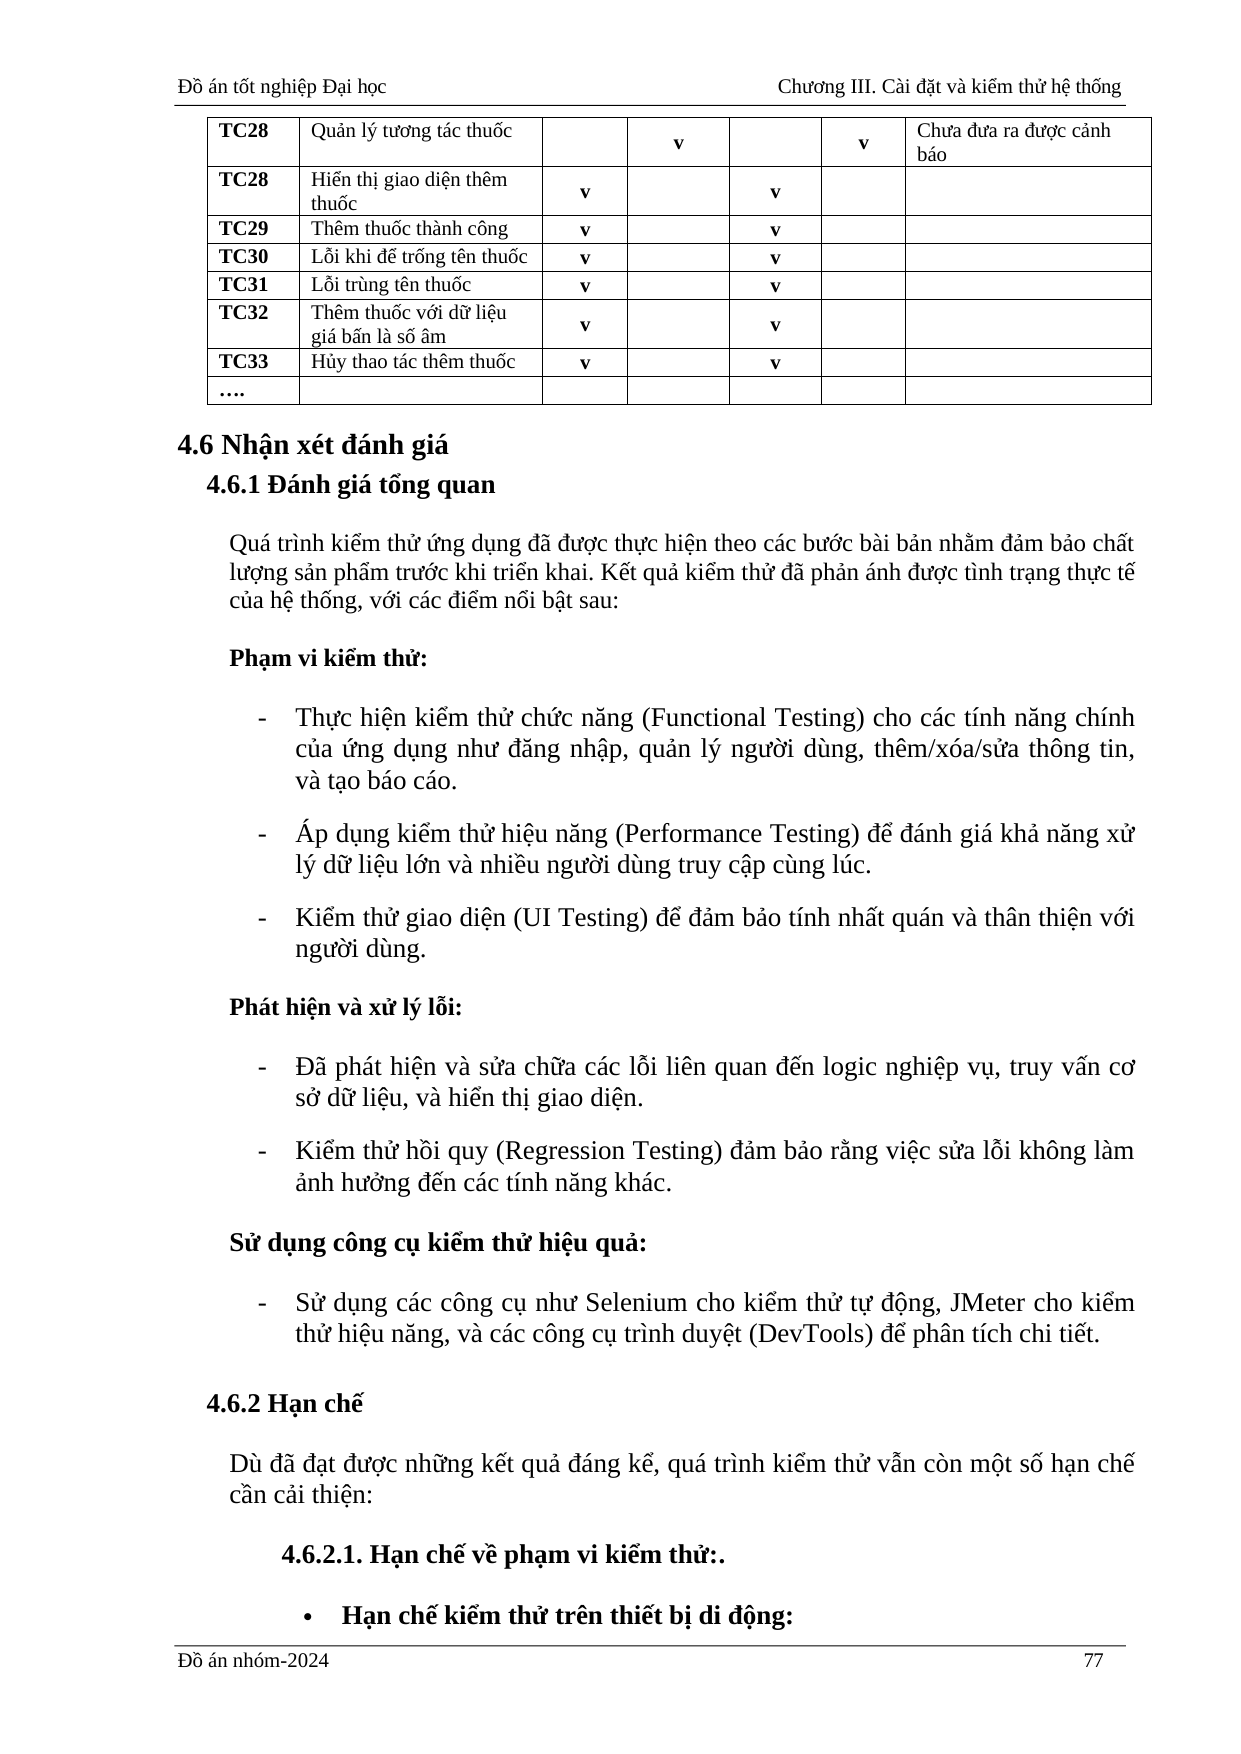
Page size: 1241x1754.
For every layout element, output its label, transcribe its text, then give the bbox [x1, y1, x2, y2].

table_cell v [730, 216, 821, 243]
table_cell [822, 272, 905, 299]
table_cell [906, 272, 1151, 299]
table_cell v [822, 118, 905, 166]
table_cell v [730, 167, 821, 215]
table_cell v [543, 216, 627, 243]
table_cell Thêm thuốc với dữ liệu giá bấn là số âm [300, 300, 542, 348]
table_cell [300, 377, 542, 404]
subtitle Nhận xét đánh giá [177, 427, 1136, 461]
table_cell TC33 [208, 349, 299, 376]
table_cell …. [208, 377, 299, 404]
list Áp dụng kiểm thử hiệu năng (Performance Testing) để đánh giá khả năng xử lý dữ liệu lớn và nhiều người dùng truy cập cùng lúc. [258, 817, 1136, 879]
table_cell v [730, 300, 821, 348]
table_cell [628, 167, 729, 215]
table_cell [543, 118, 627, 166]
table_cell Chưa đưa ra được cảnh báo [906, 118, 1151, 166]
table_cell Quản lý tương tác thuốc [300, 118, 542, 166]
list Kiểm thử giao diện (UI Testing) để đảm bảo tính nhất quán và thân thiện với người dùng. [258, 901, 1136, 963]
table_cell TC31 [208, 272, 299, 299]
table_cell [628, 216, 729, 243]
table_cell v [543, 349, 627, 376]
subtitle 4.6.2.1. Hạn chế về phạm vi kiểm thử:. [281, 1538, 1136, 1570]
table_cell TC32 [208, 300, 299, 348]
table_cell Hiển thị giao diện thêm thuốc [300, 167, 542, 215]
table_cell [906, 300, 1151, 348]
table_cell [906, 349, 1151, 376]
table_cell v [543, 272, 627, 299]
table_cell v [543, 167, 627, 215]
table_cell [822, 244, 905, 271]
table_cell [906, 377, 1151, 404]
table_cell Lỗi khi để trống tên thuốc [300, 244, 542, 271]
table_cell [628, 300, 729, 348]
table_cell v [730, 349, 821, 376]
list Kiểm thử hồi quy (Regression Testing) đảm bảo rằng việc sửa lỗi không làm ảnh hưởng đến các tính năng khác. [258, 1134, 1136, 1197]
table_cell TC29 [208, 216, 299, 243]
list Sử dụng các công cụ như Selenium cho kiểm thử tự động, JMeter cho kiểm thử hiệu năng, và các công cụ trình duyệt (DevTools) để phân tích chi tiết. [258, 1286, 1136, 1348]
table_cell [628, 377, 729, 404]
table_cell [822, 300, 905, 348]
table_cell [822, 377, 905, 404]
table_cell [906, 216, 1151, 243]
text Phạm vi kiểm thử: [229, 643, 1136, 672]
table_cell Hủy thao tác thêm thuốc [300, 349, 542, 376]
subtitle 4.6.1 Đánh giá tổng quan [206, 468, 1136, 499]
table_cell [822, 216, 905, 243]
table_cell v [543, 244, 627, 271]
table_cell [906, 167, 1151, 215]
table_cell [628, 349, 729, 376]
table_cell v [730, 272, 821, 299]
text Sử dụng công cụ kiểm thử hiệu quả: [229, 1226, 1136, 1257]
table_cell [906, 244, 1151, 271]
table_cell v [730, 244, 821, 271]
list Thực hiện kiểm thử chức năng (Functional Testing) cho các tính năng chính của ứng dụng như đăng nhập, quản lý người dùng, thêm/xóa/sửa thông tin, và tạo báo cáo. [258, 701, 1136, 795]
table_cell [543, 377, 627, 404]
subtitle 4.6.2 Hạn chế [206, 1387, 1136, 1418]
table_cell [730, 118, 821, 166]
text Dù đã đạt được những kết quả đáng kể, quá trình kiểm thử vẫn còn một số hạn chế cần cải thiện: [229, 1447, 1136, 1509]
table_cell [628, 244, 729, 271]
table_cell v [543, 300, 627, 348]
text Quá trình kiểm thử ứng dụng đã được thực hiện theo các bước bài bản nhằm đảm bảo chất lượng sản phẩm trước khi triển khai. Kết quả kiểm thử đã phản ánh được tình trạng thực tế của hệ thống, với các điểm nổi bật sau: [229, 528, 1136, 614]
table_cell TC28 [208, 167, 299, 215]
table_cell [822, 167, 905, 215]
list Đã phát hiện và sửa chữa các lỗi liên quan đến logic nghiệp vụ, truy vấn cơ sở dữ liệu, và hiển thị giao diện. [258, 1050, 1136, 1113]
table_cell [628, 272, 729, 299]
table_cell TC28 [208, 118, 299, 166]
table_cell Thêm thuốc thành công [300, 216, 542, 243]
table_cell v [628, 118, 729, 166]
table_cell [730, 377, 821, 404]
table_cell Lỗi trùng tên thuốc [300, 272, 542, 299]
text Phát hiện và xử lý lỗi: [229, 992, 1136, 1021]
list Hạn chế kiểm thử trên thiết bị di động: [304, 1599, 1136, 1630]
table_cell TC30 [208, 244, 299, 271]
table_cell [822, 349, 905, 376]
